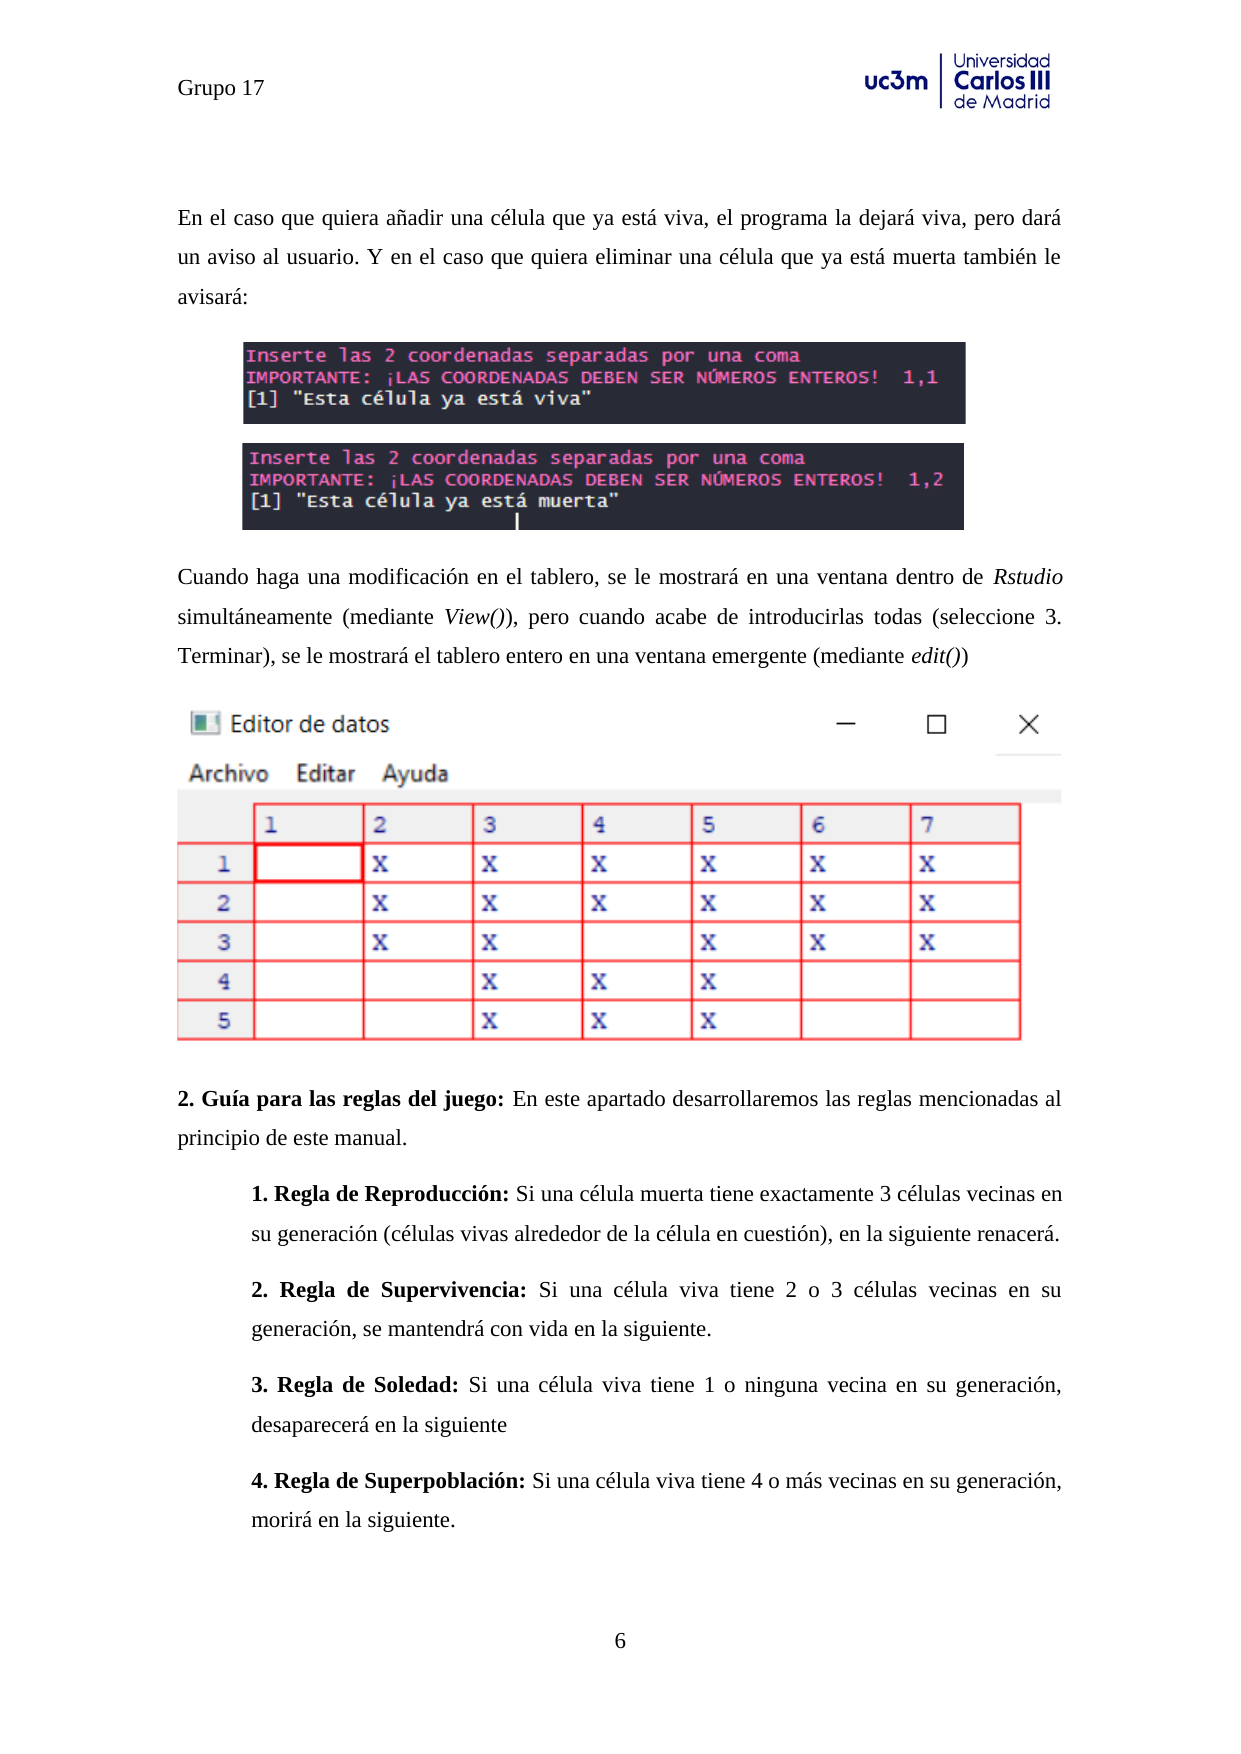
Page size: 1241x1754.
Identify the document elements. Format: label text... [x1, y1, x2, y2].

text 2. Guía para las reglas del juego: En este apartado desarrollaremos las reglas mencionadas al principio de este manual. [177, 1084, 1063, 1150]
picture [177, 698, 1062, 1055]
text 2. Regla de Supervivencia: Si una célula viva tiene 2 o 3 células vecinas en su generación, se mantendrá con vida en la siguiente. [251, 1276, 1063, 1342]
text 1. Regla de Reproducción: Si una célula muerta tiene exactamente 3 células vecinas en su generación (células vivas alrededor de la célula en cuestión), en la siguiente renacerá. [251, 1180, 1063, 1246]
text 4. Regla de Superpoblación: Si una célula viva tiene 4 o más vecinas en su generación, morirá en la siguiente. [251, 1467, 1063, 1533]
picture [850, 47, 1063, 118]
text Cuando haga una modificación en el tablero, se le mostrará en una ventana dentro de Rstudio simultáneamente (mediante View()), pero cuando acabe de introducirlas todas (seleccione 3. Terminar), se le mostrará el tablero entero en una ventana emergente (mediante edit()) [177, 563, 1063, 669]
text 3. Regla de Soledad: Si una célula viva tiene 1 o ninguna vecina en su generación, desaparecerá en la siguiente [251, 1371, 1063, 1437]
picture [243, 342, 966, 424]
picture [242, 443, 964, 530]
text En el caso que quiera añadir una célula que ya está viva, el programa la dejará viva, pero dará un aviso al usuario. Y en el caso que quiera eliminar una célula que ya está muerta también le avisará: [177, 204, 1063, 309]
